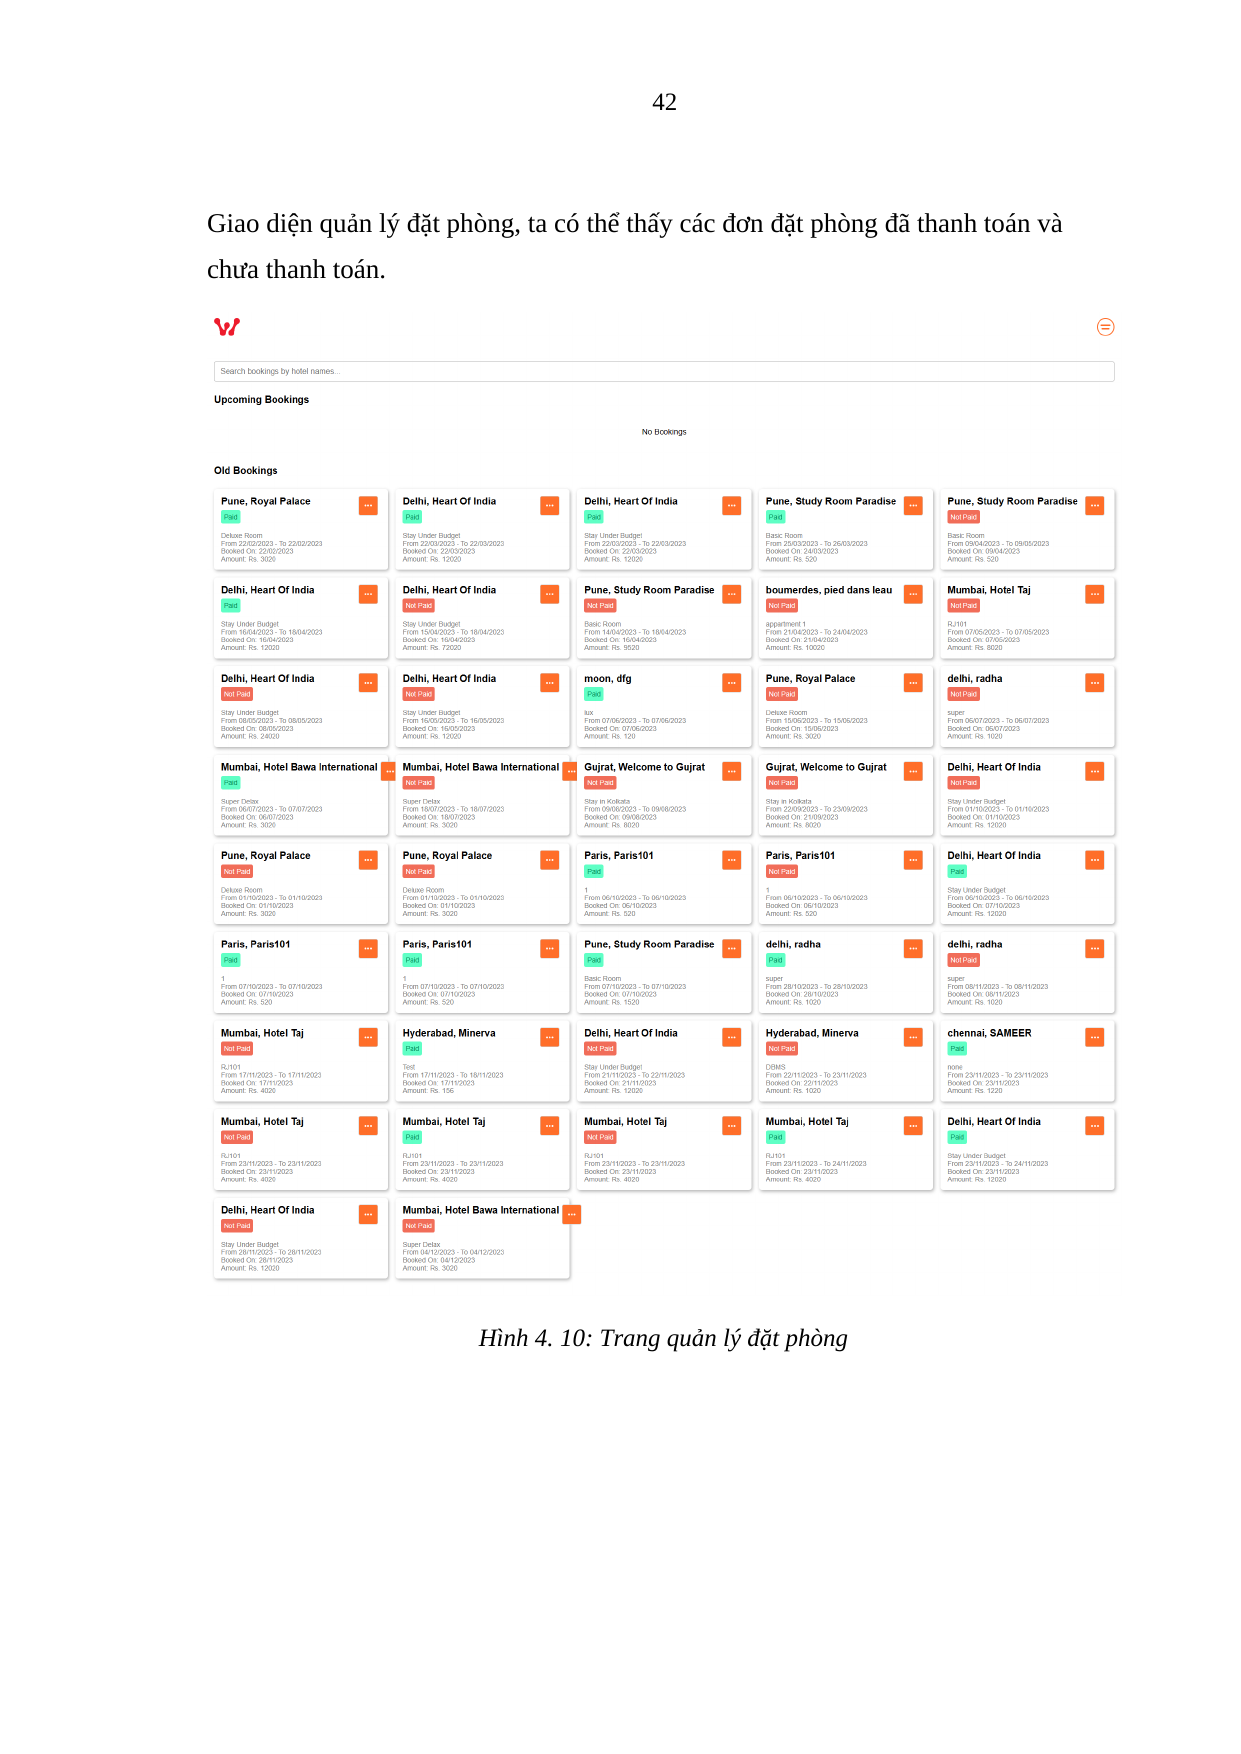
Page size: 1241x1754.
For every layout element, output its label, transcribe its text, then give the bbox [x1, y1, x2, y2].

text Hình 4. 10: Trang quản lý đặt phòng [207, 1323, 1122, 1352]
picture [206, 312, 1122, 1296]
text Giao diện quản lý đặt phòng, ta có thể thấy các đơn đặt phòng đã thanh toán và chưa thanh toán. [207, 207, 1122, 284]
